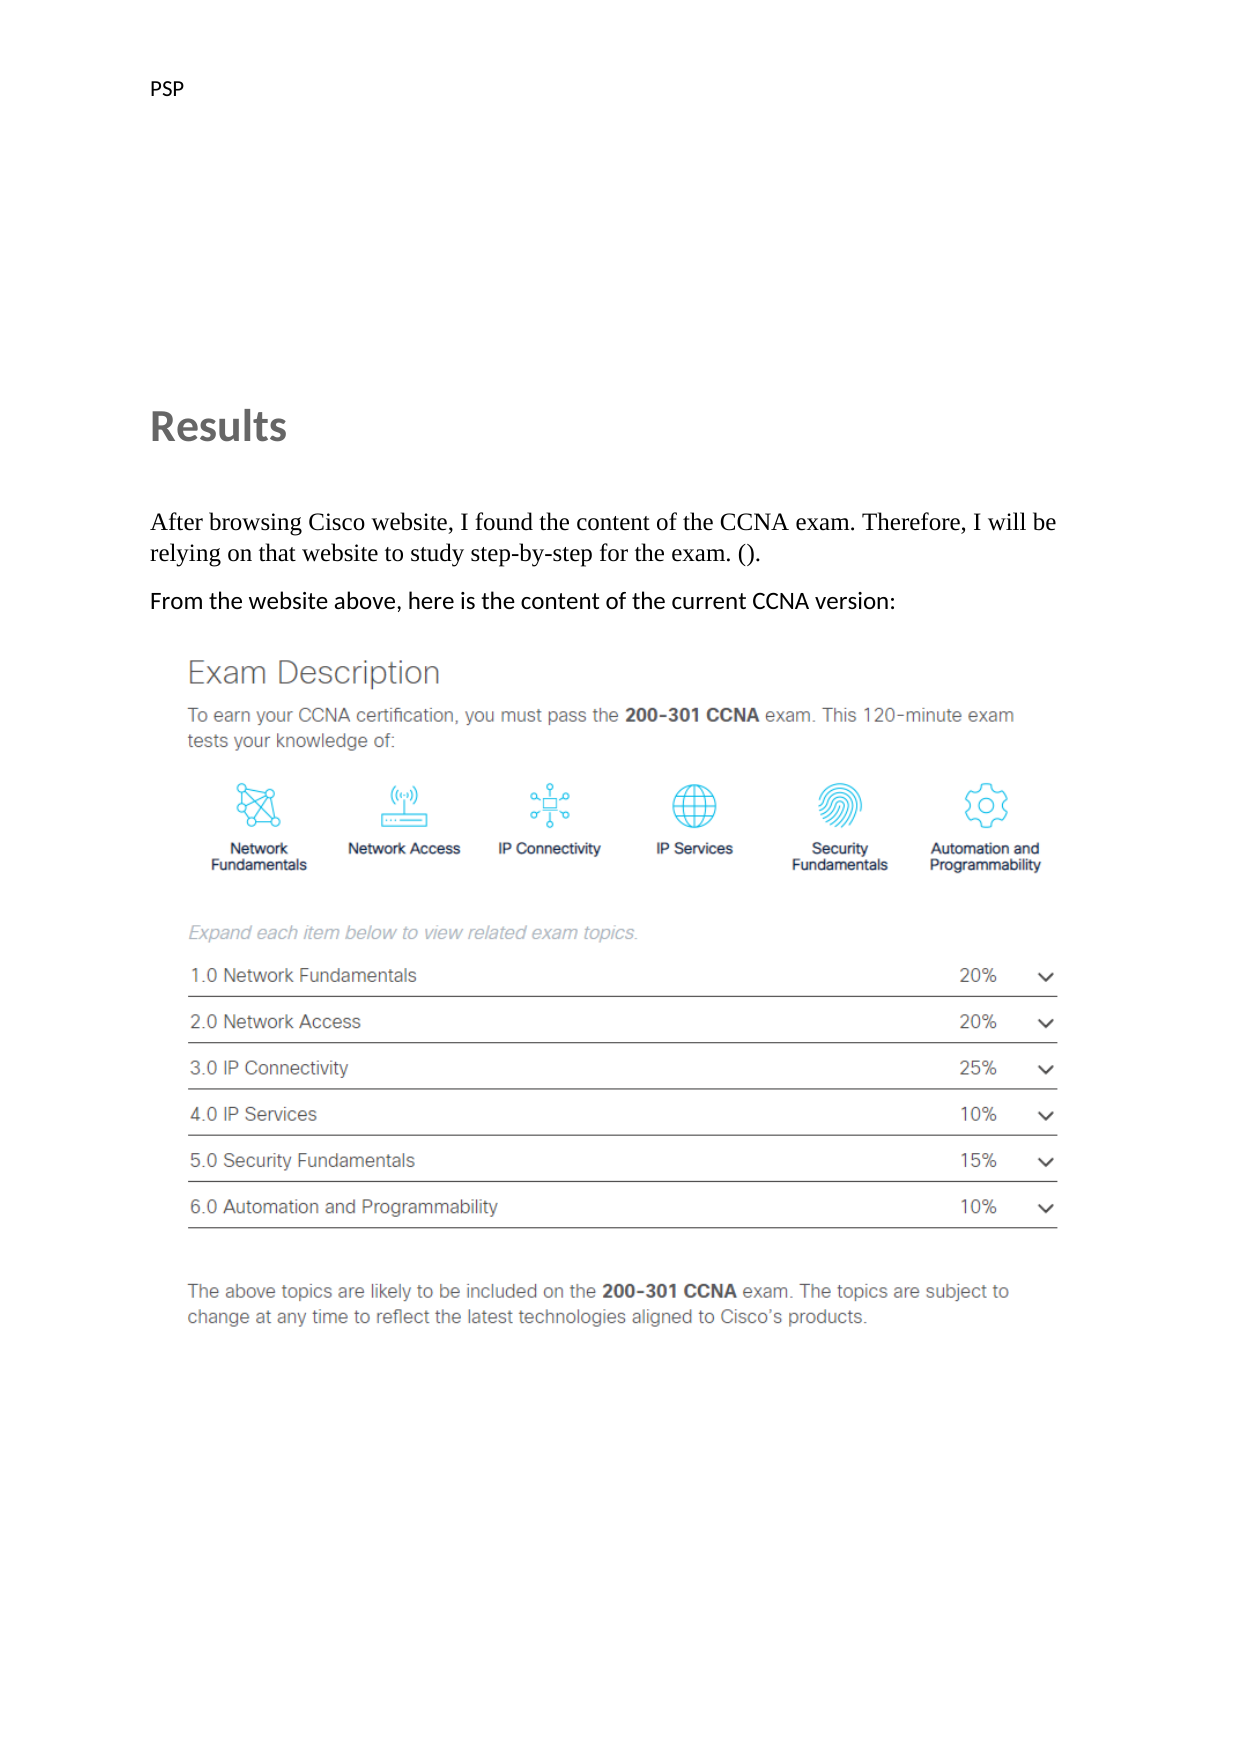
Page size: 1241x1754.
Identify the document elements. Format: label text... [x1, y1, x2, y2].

text From the website above, here is the content of the current CCNA version: [150, 586, 1090, 616]
text After browsing Cisco website, I found the content of the CCNA exam. Therefore, I will be relying on that website to study step-by-step for the exam. (). [150, 507, 1090, 567]
subtitle Results [150, 397, 1090, 453]
picture [150, 635, 1091, 1351]
